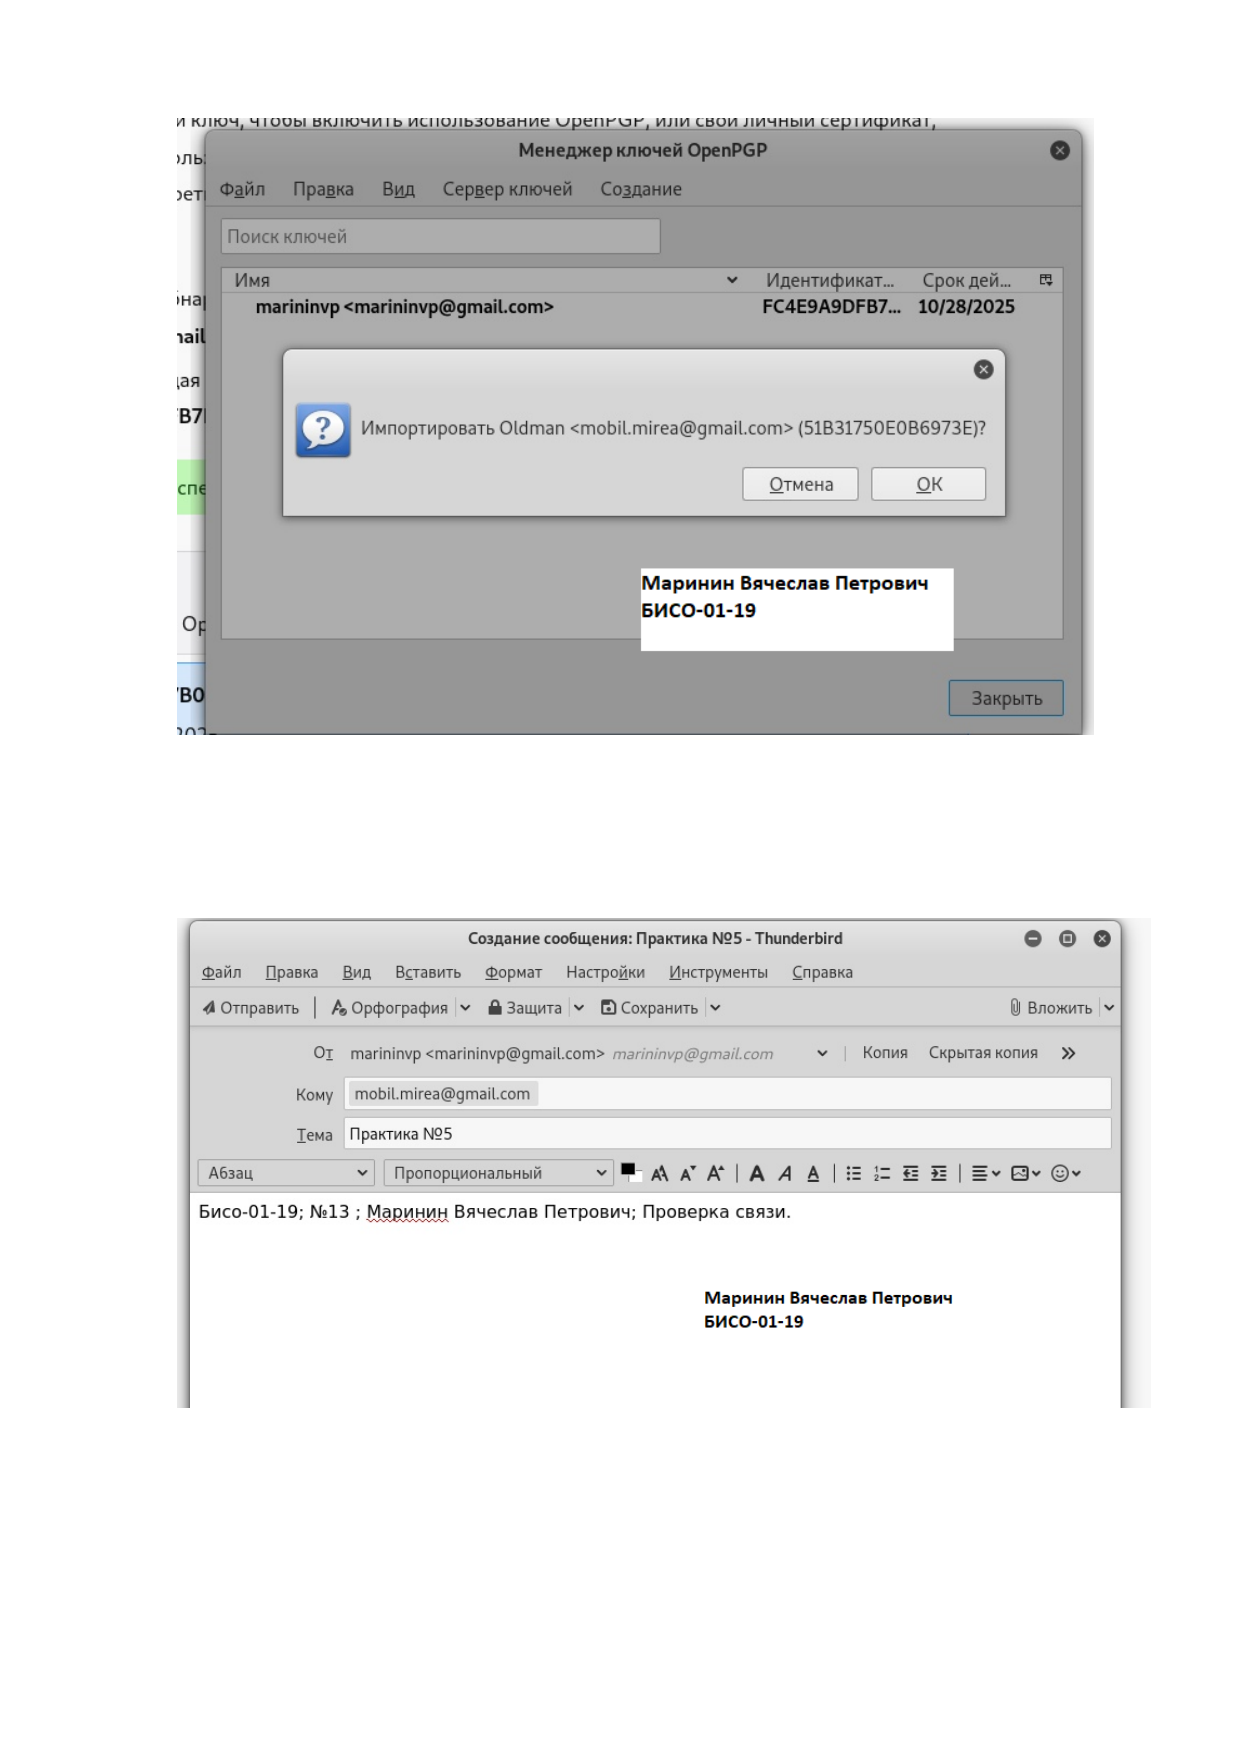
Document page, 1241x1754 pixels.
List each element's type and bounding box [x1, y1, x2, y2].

picture [177, 918, 1151, 1408]
picture [177, 118, 1094, 735]
